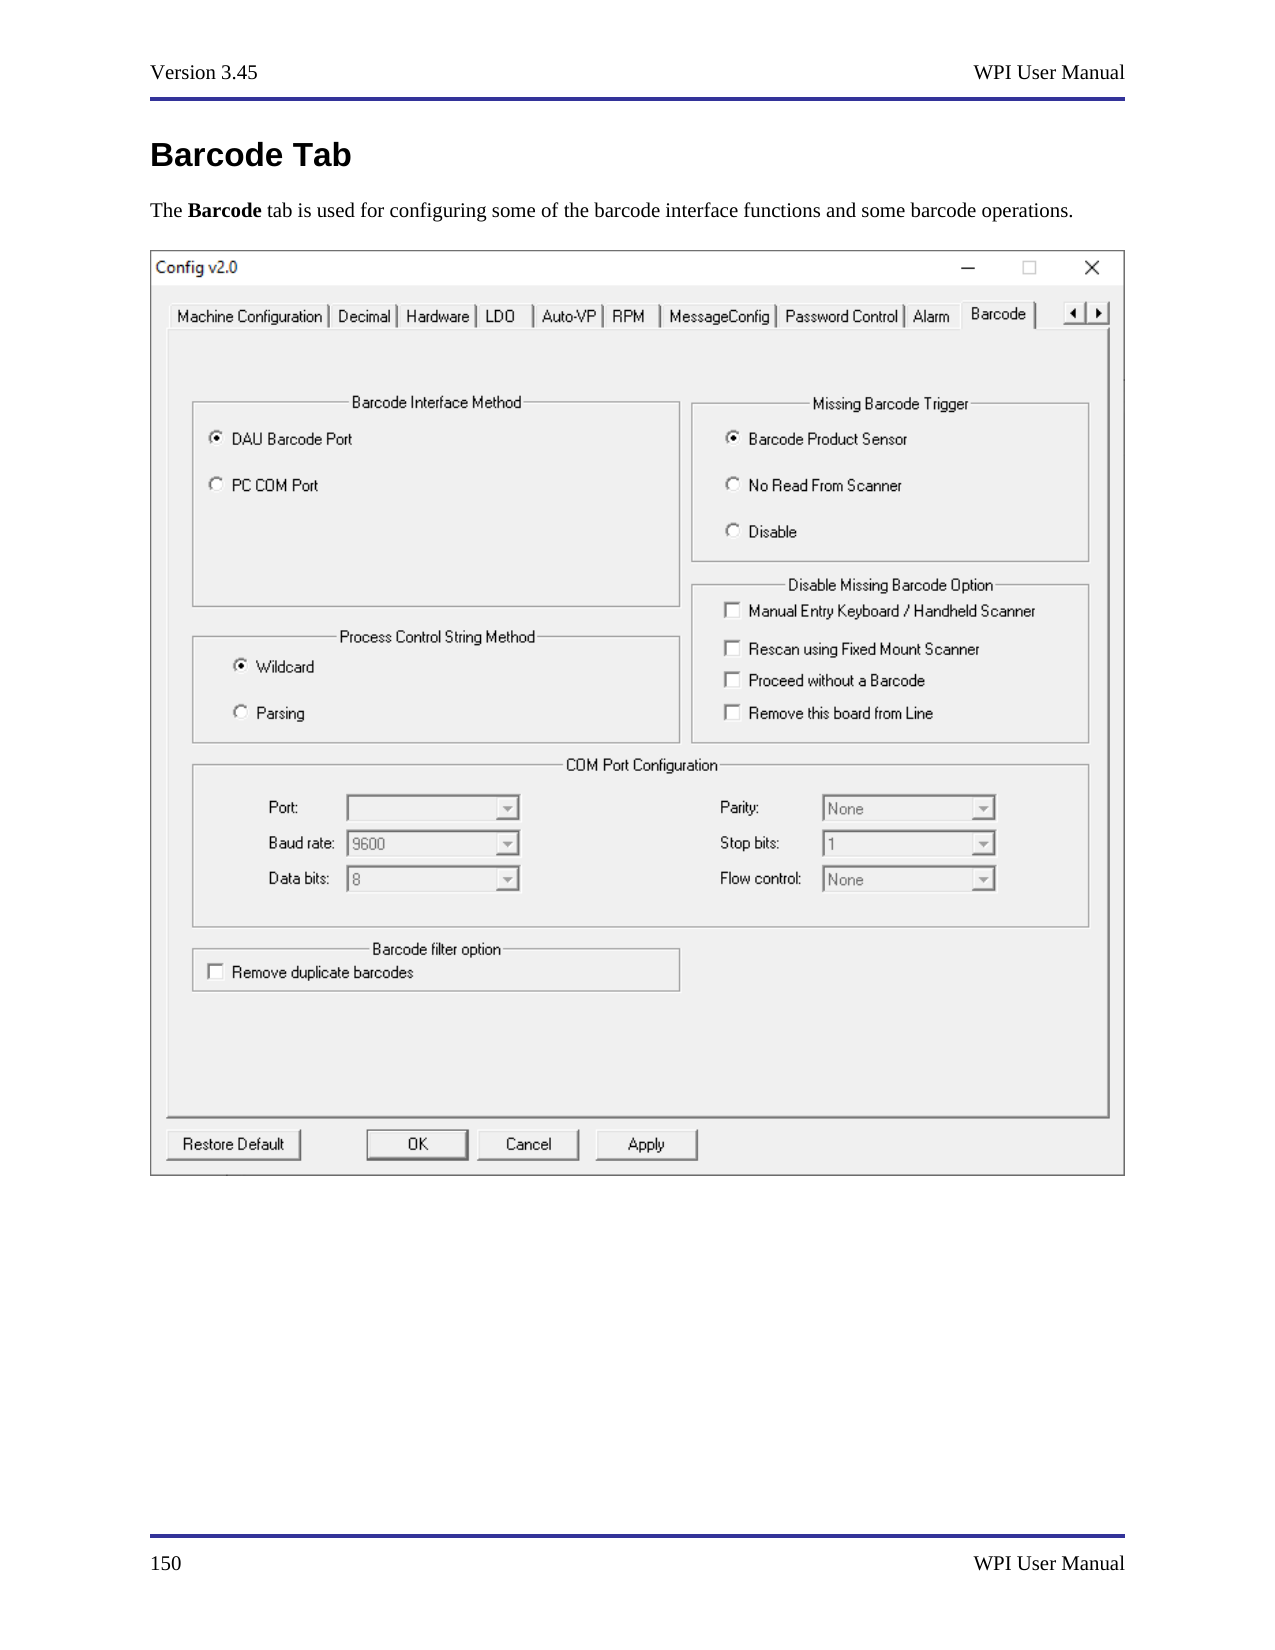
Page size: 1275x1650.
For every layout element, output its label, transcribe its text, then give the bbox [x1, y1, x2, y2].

text The Barcode tab is used for configuring some of the barcode interface functions and some barcode operations. [150, 197, 1125, 222]
picture [150, 250, 1125, 1176]
subtitle Barcode Tab [150, 135, 1125, 173]
